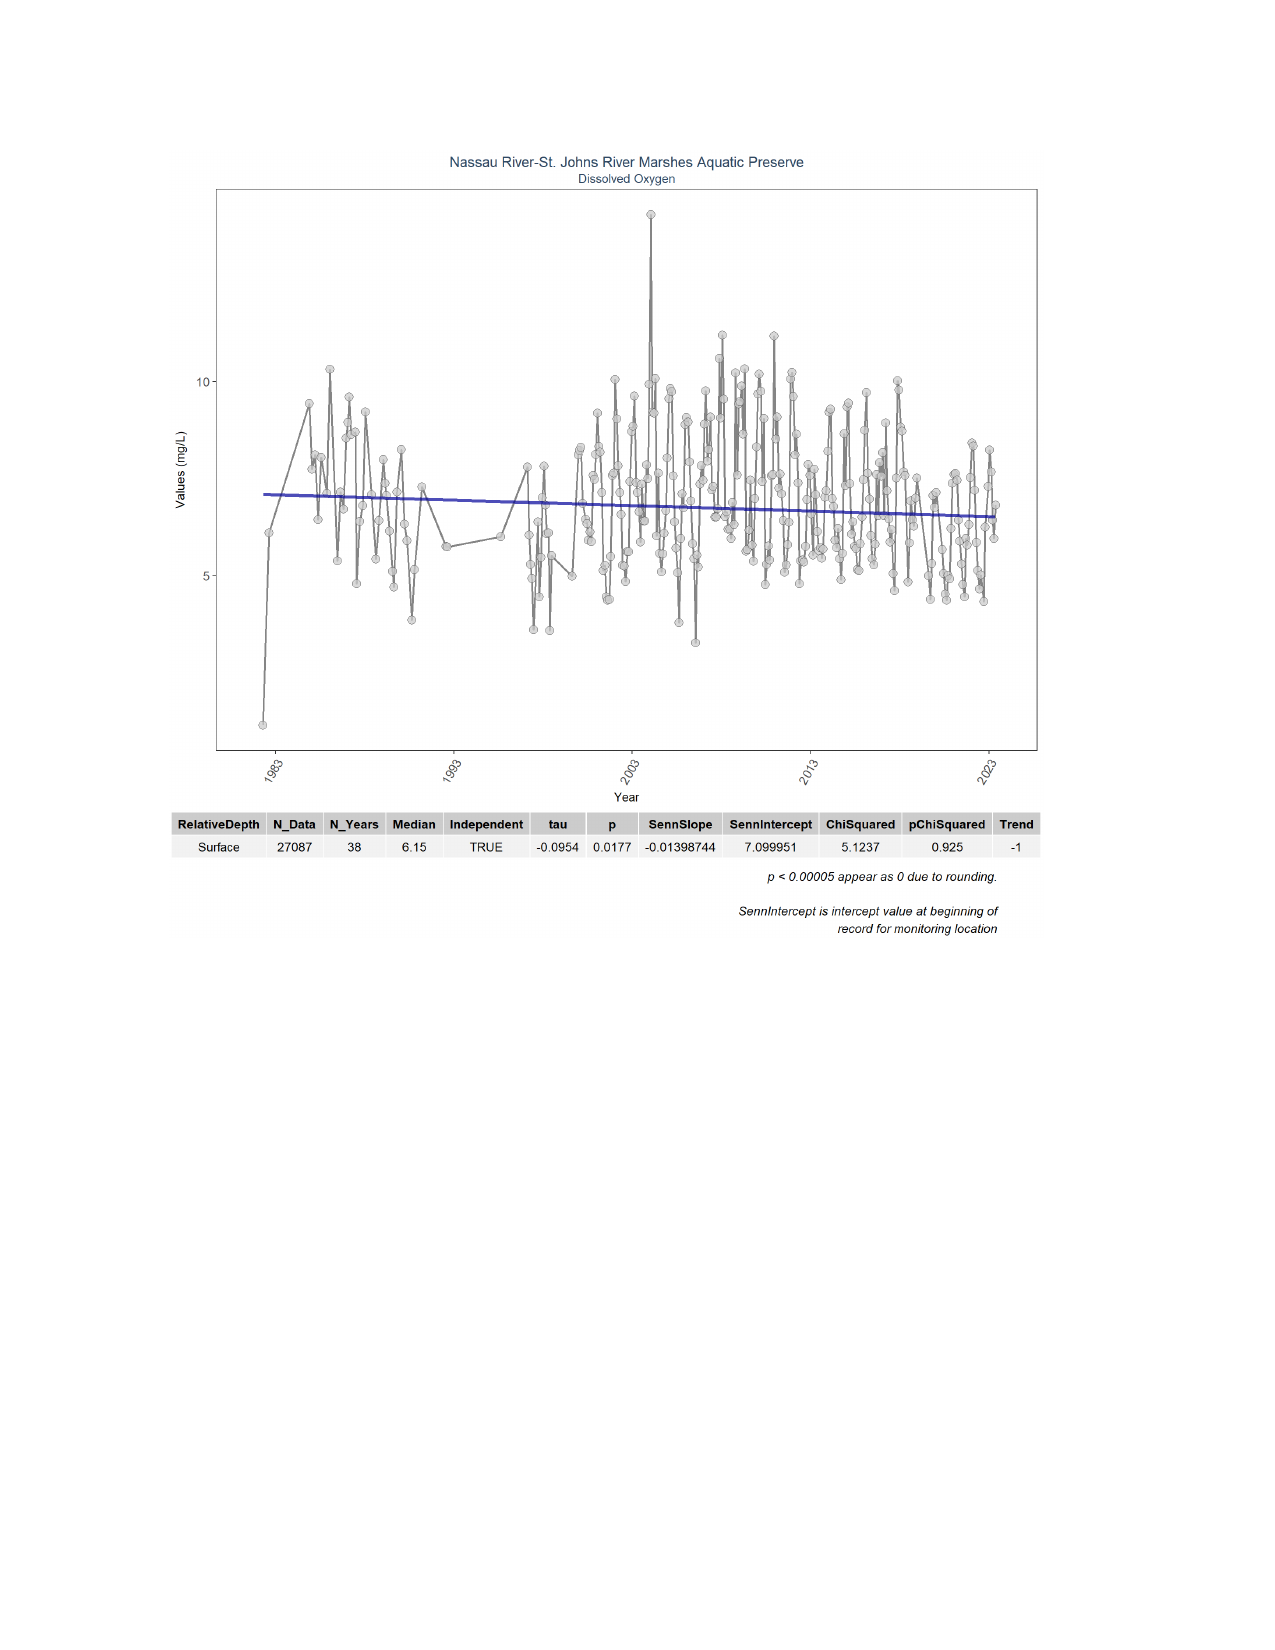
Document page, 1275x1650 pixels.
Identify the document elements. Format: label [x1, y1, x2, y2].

picture [168, 150, 1044, 938]
